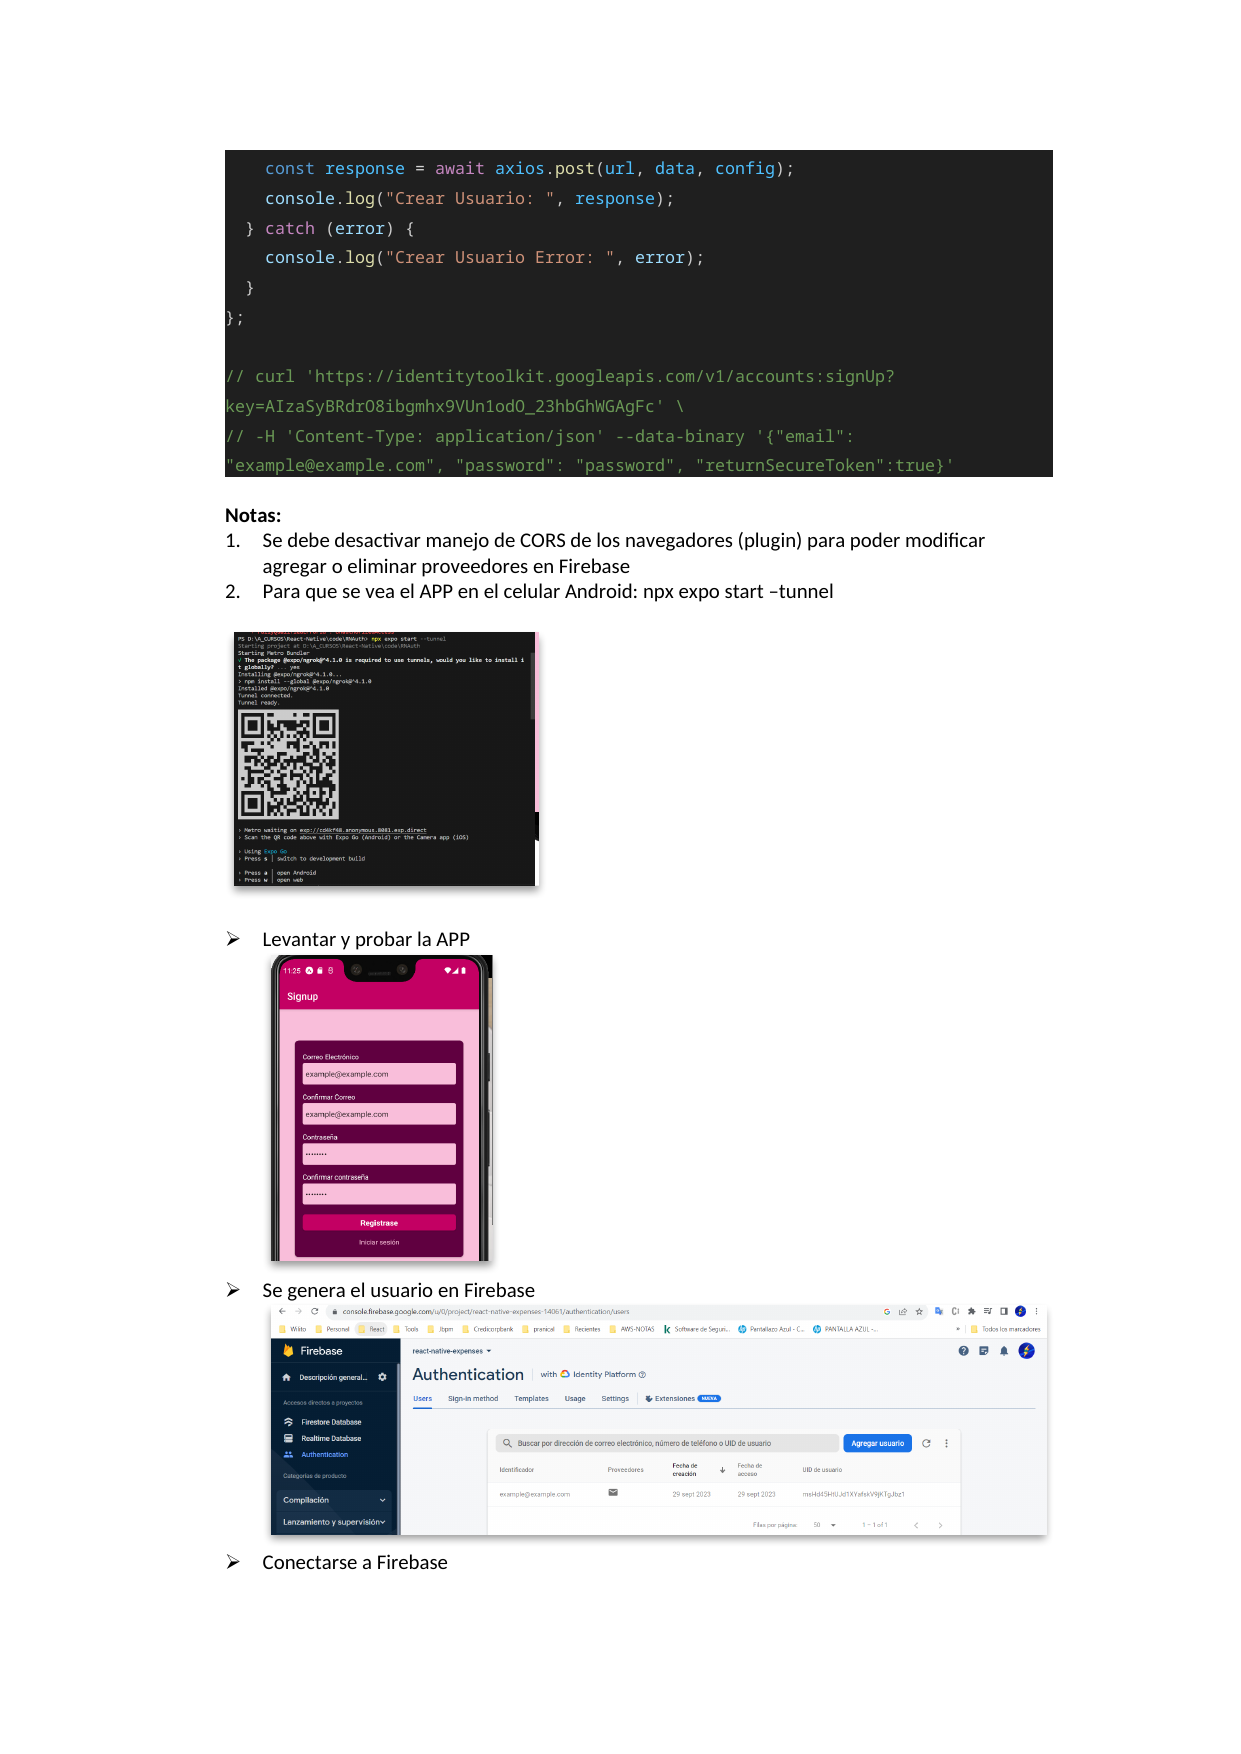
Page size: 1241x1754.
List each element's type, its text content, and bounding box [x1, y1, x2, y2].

text // curl 'https://identitytoolkit.googleapis.com/v1/accounts:signUp?key=AIzaSyBRdrO8ibgmhx9VUn1odO_23hbGhWGAgFc' \ [225, 358, 1053, 417]
text } catch (error) { [225, 209, 1053, 239]
list Para que se vea el APP en el celular Android: npx expo start –tunnel [225, 578, 1053, 604]
list Conectarse a Firebase [225, 1549, 1053, 1575]
list Levantar y probar la APP [225, 927, 1053, 952]
text console.log("Crear Usuario: ", response); [225, 180, 1053, 209]
picture [234, 632, 539, 886]
picture [271, 955, 493, 1261]
text const response = await axios.post(url, data, config); [225, 150, 1053, 180]
text console.log("Crear Usuario Error: ", error); [225, 239, 1053, 269]
picture [271, 1305, 1047, 1535]
list Se genera el usuario en Firebase [225, 1277, 1053, 1303]
text Notas: [225, 502, 1053, 527]
text }; [225, 298, 1053, 328]
text } [225, 269, 1053, 298]
text // -H 'Content-Type: application/json' --data-binary '{"email": "example@example.com", "password": "password", "returnSecureToken":true}' [225, 417, 1053, 477]
list Se debe desactivar manejo de CORS de los navegadores (plugin) para poder modificar agregar o eliminar proveedores en Firebase [225, 527, 1053, 578]
